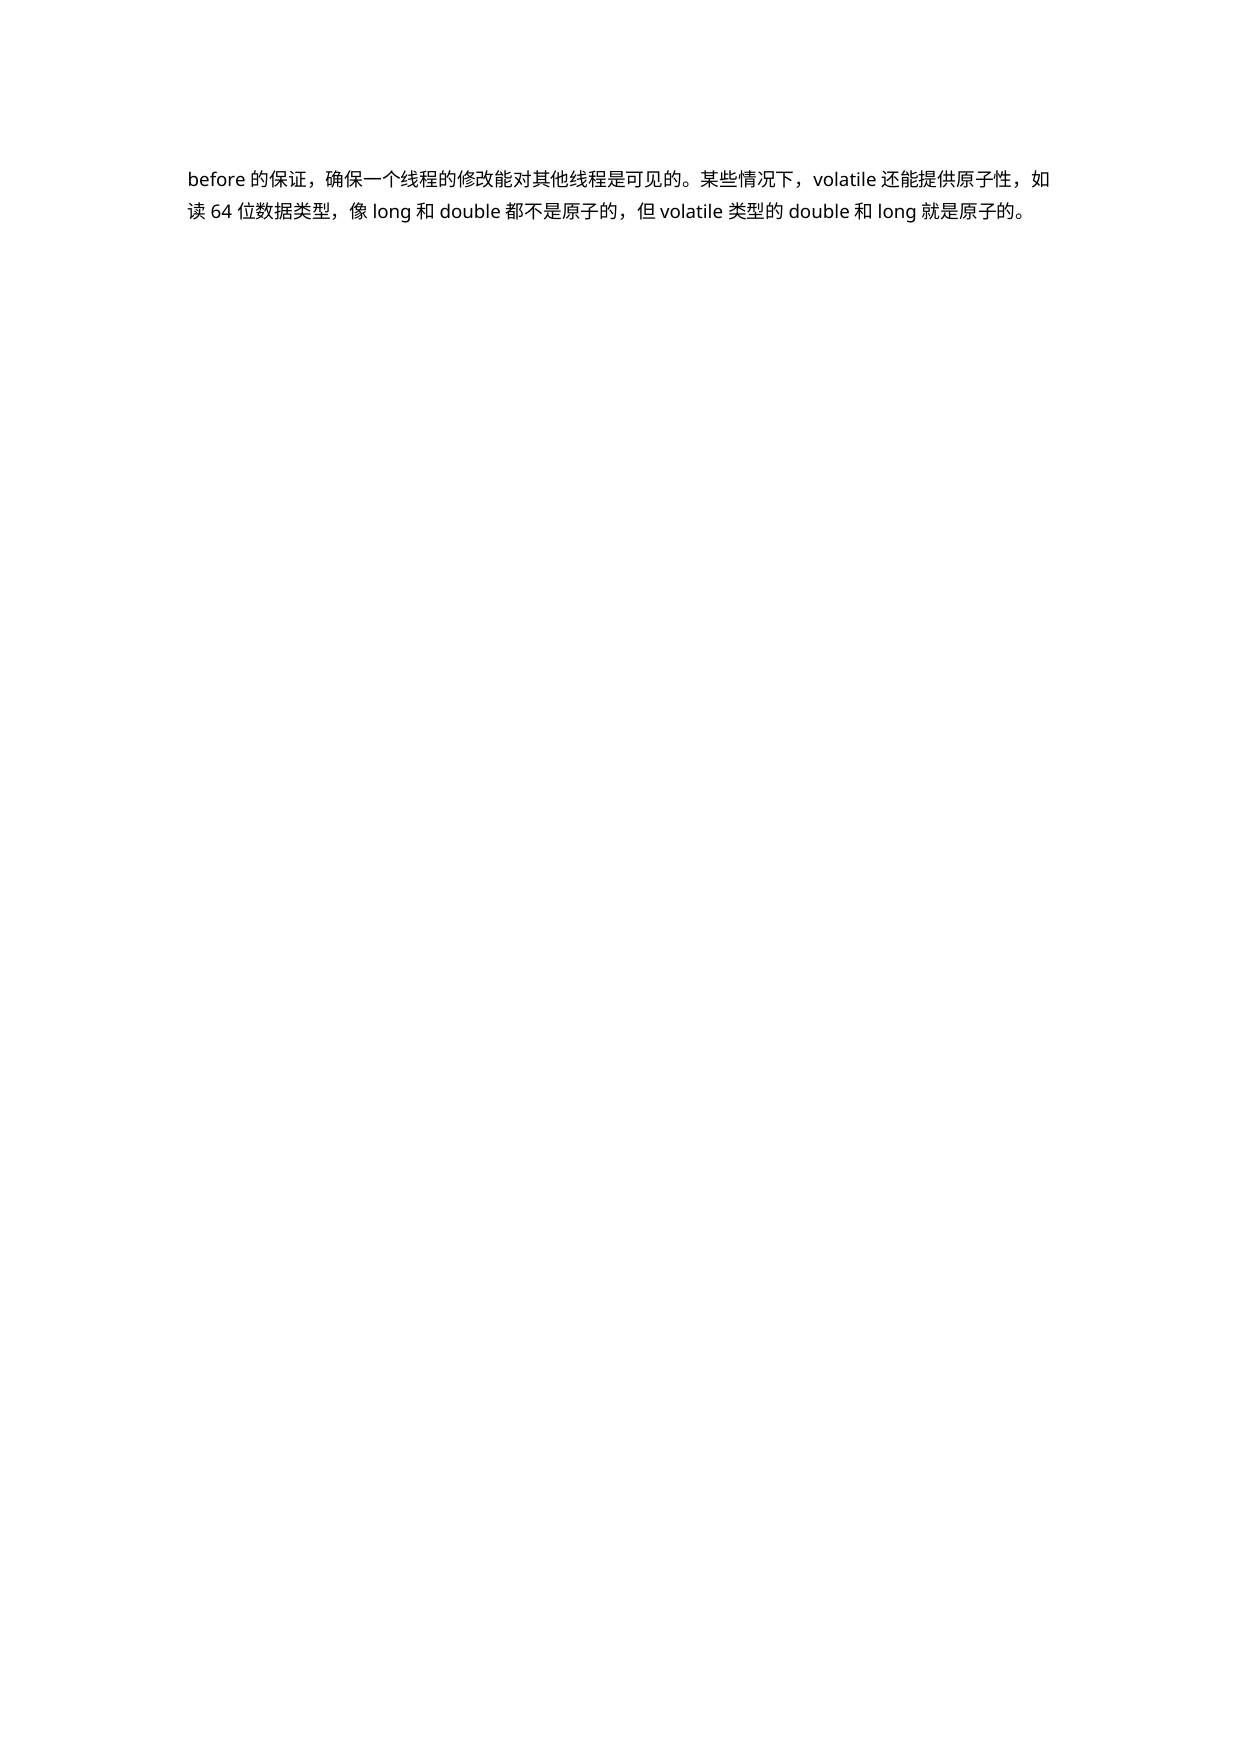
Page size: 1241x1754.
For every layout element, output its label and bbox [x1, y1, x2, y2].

text [187, 162, 1053, 227]
